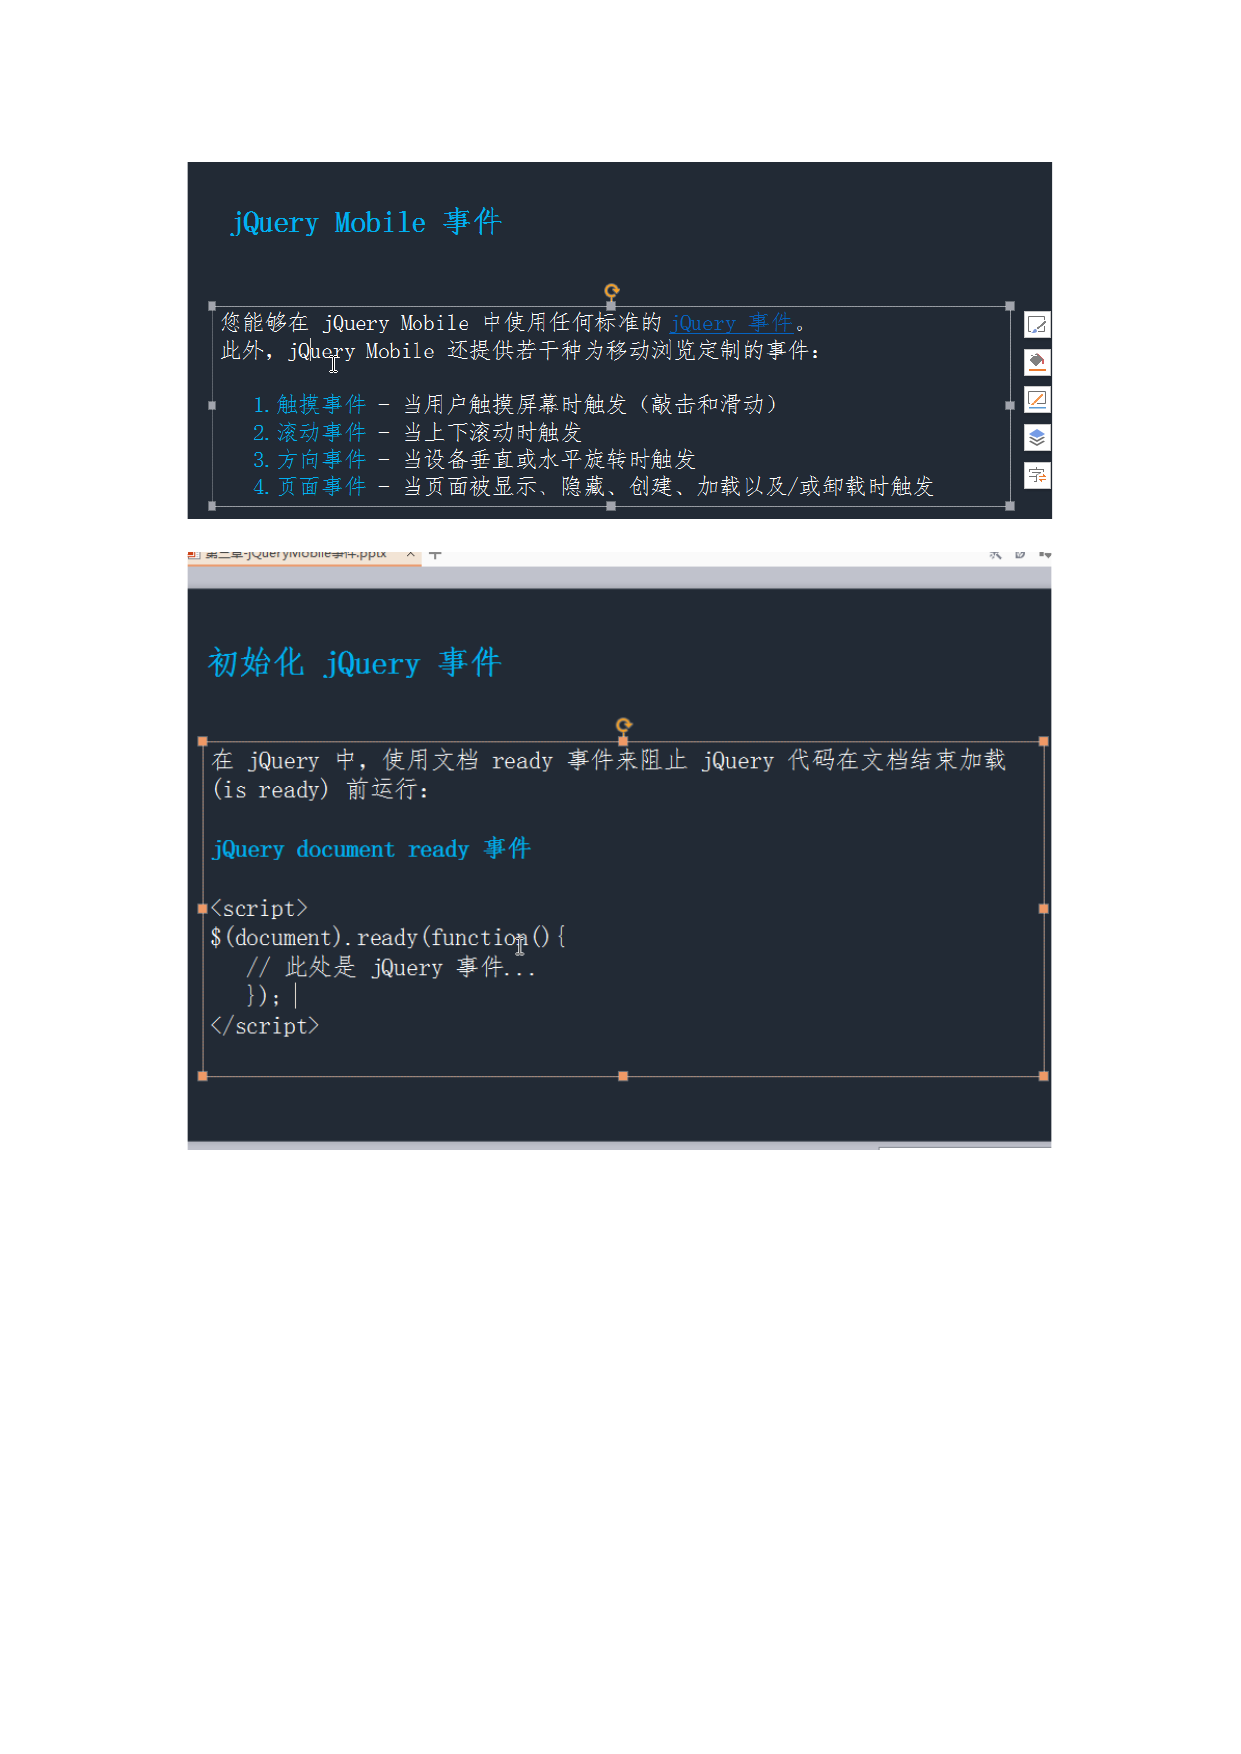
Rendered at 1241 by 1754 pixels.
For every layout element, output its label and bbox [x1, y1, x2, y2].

picture [187, 162, 1053, 519]
picture [187, 552, 1052, 1150]
